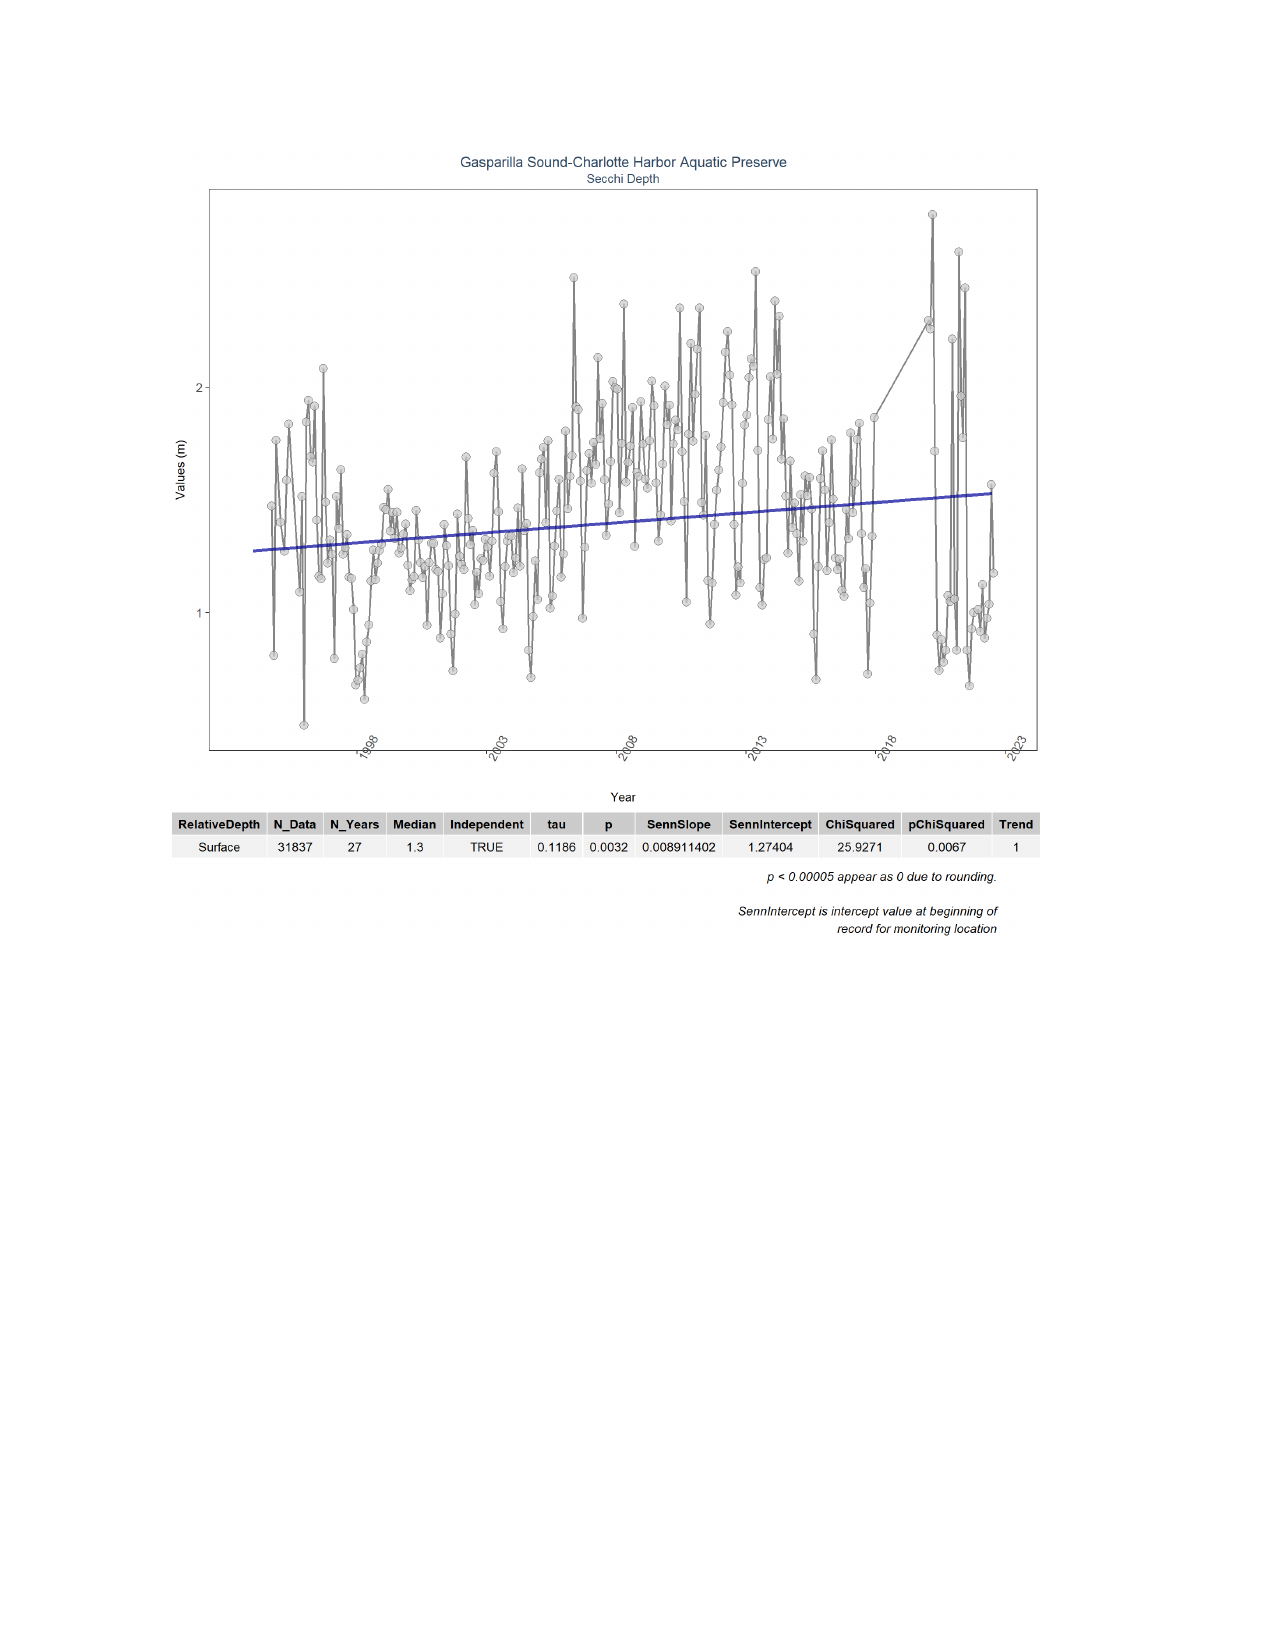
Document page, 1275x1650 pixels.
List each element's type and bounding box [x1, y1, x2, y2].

picture [168, 150, 1044, 938]
